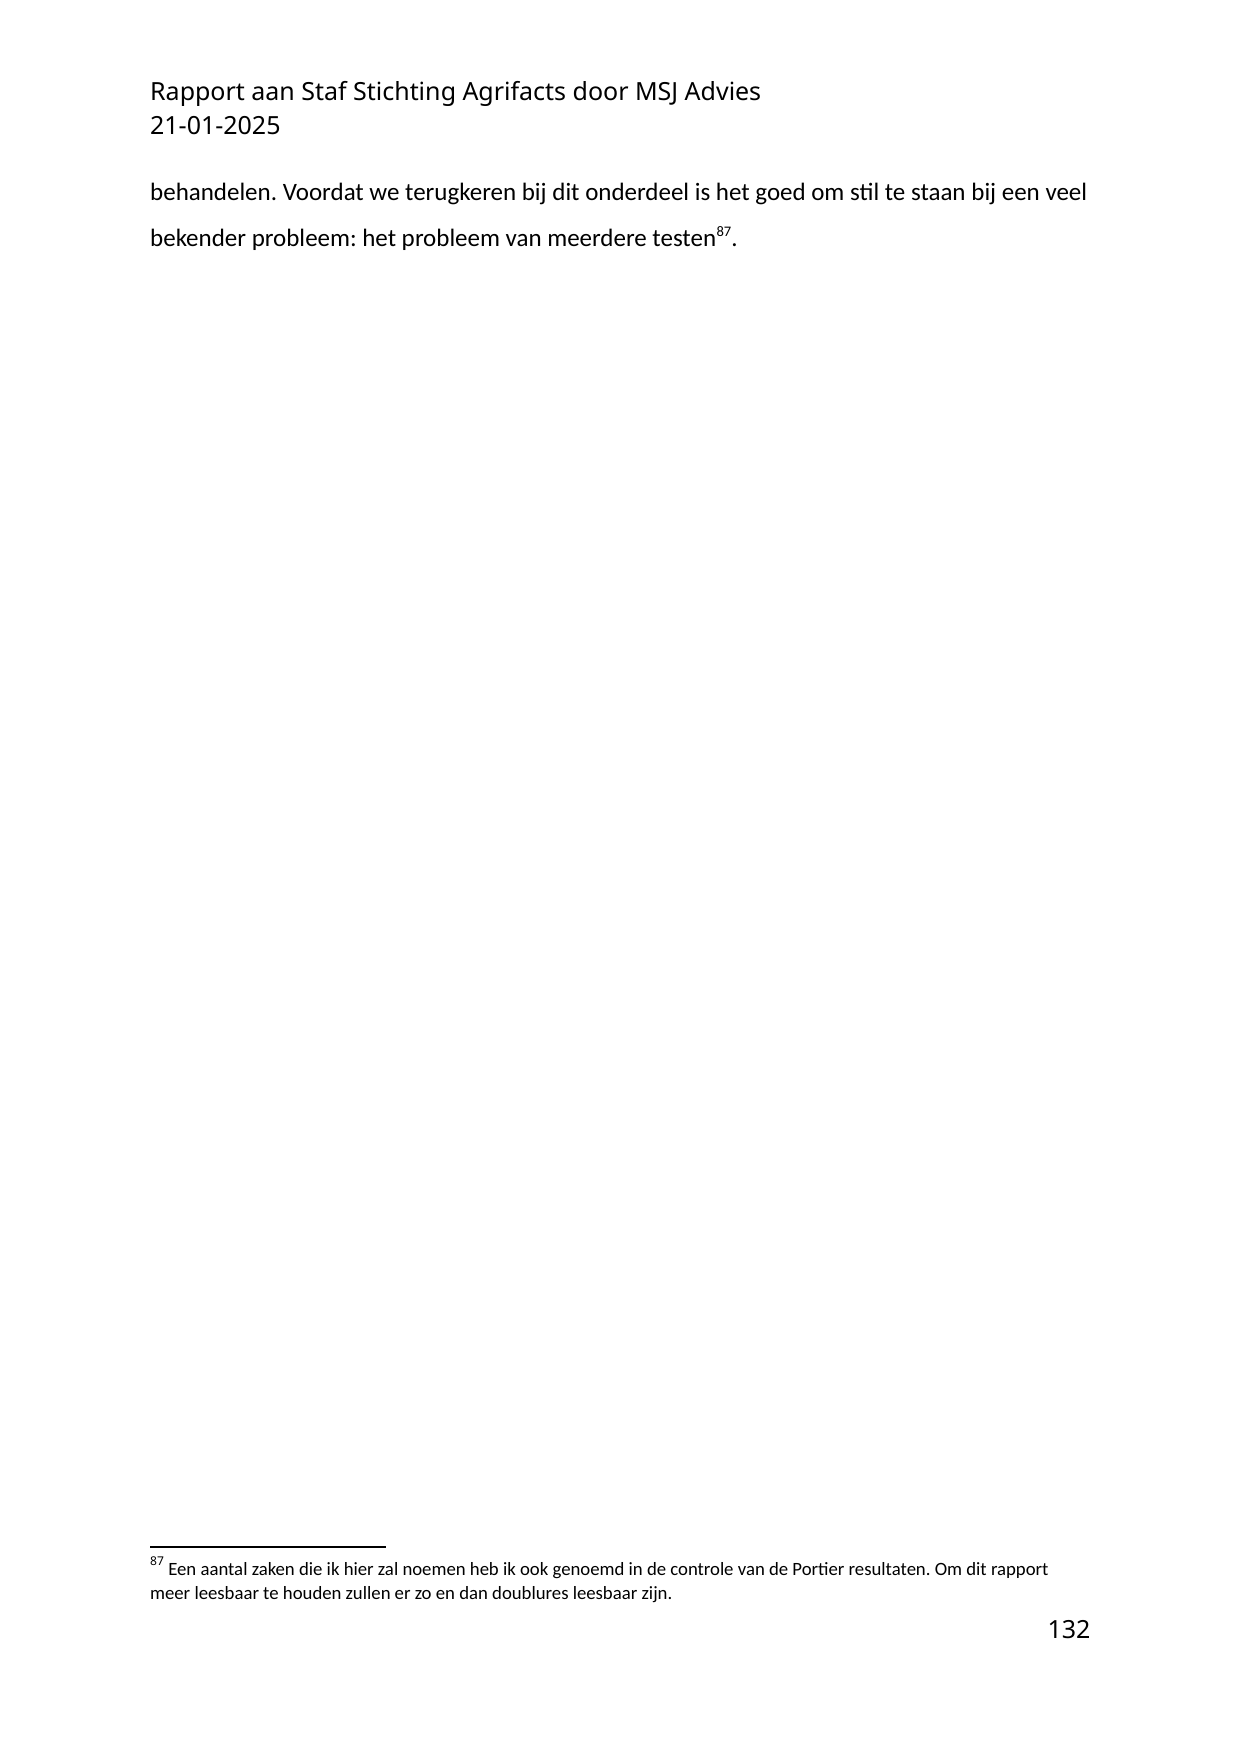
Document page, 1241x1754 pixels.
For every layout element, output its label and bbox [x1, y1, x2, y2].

text [150, 176, 1090, 252]
